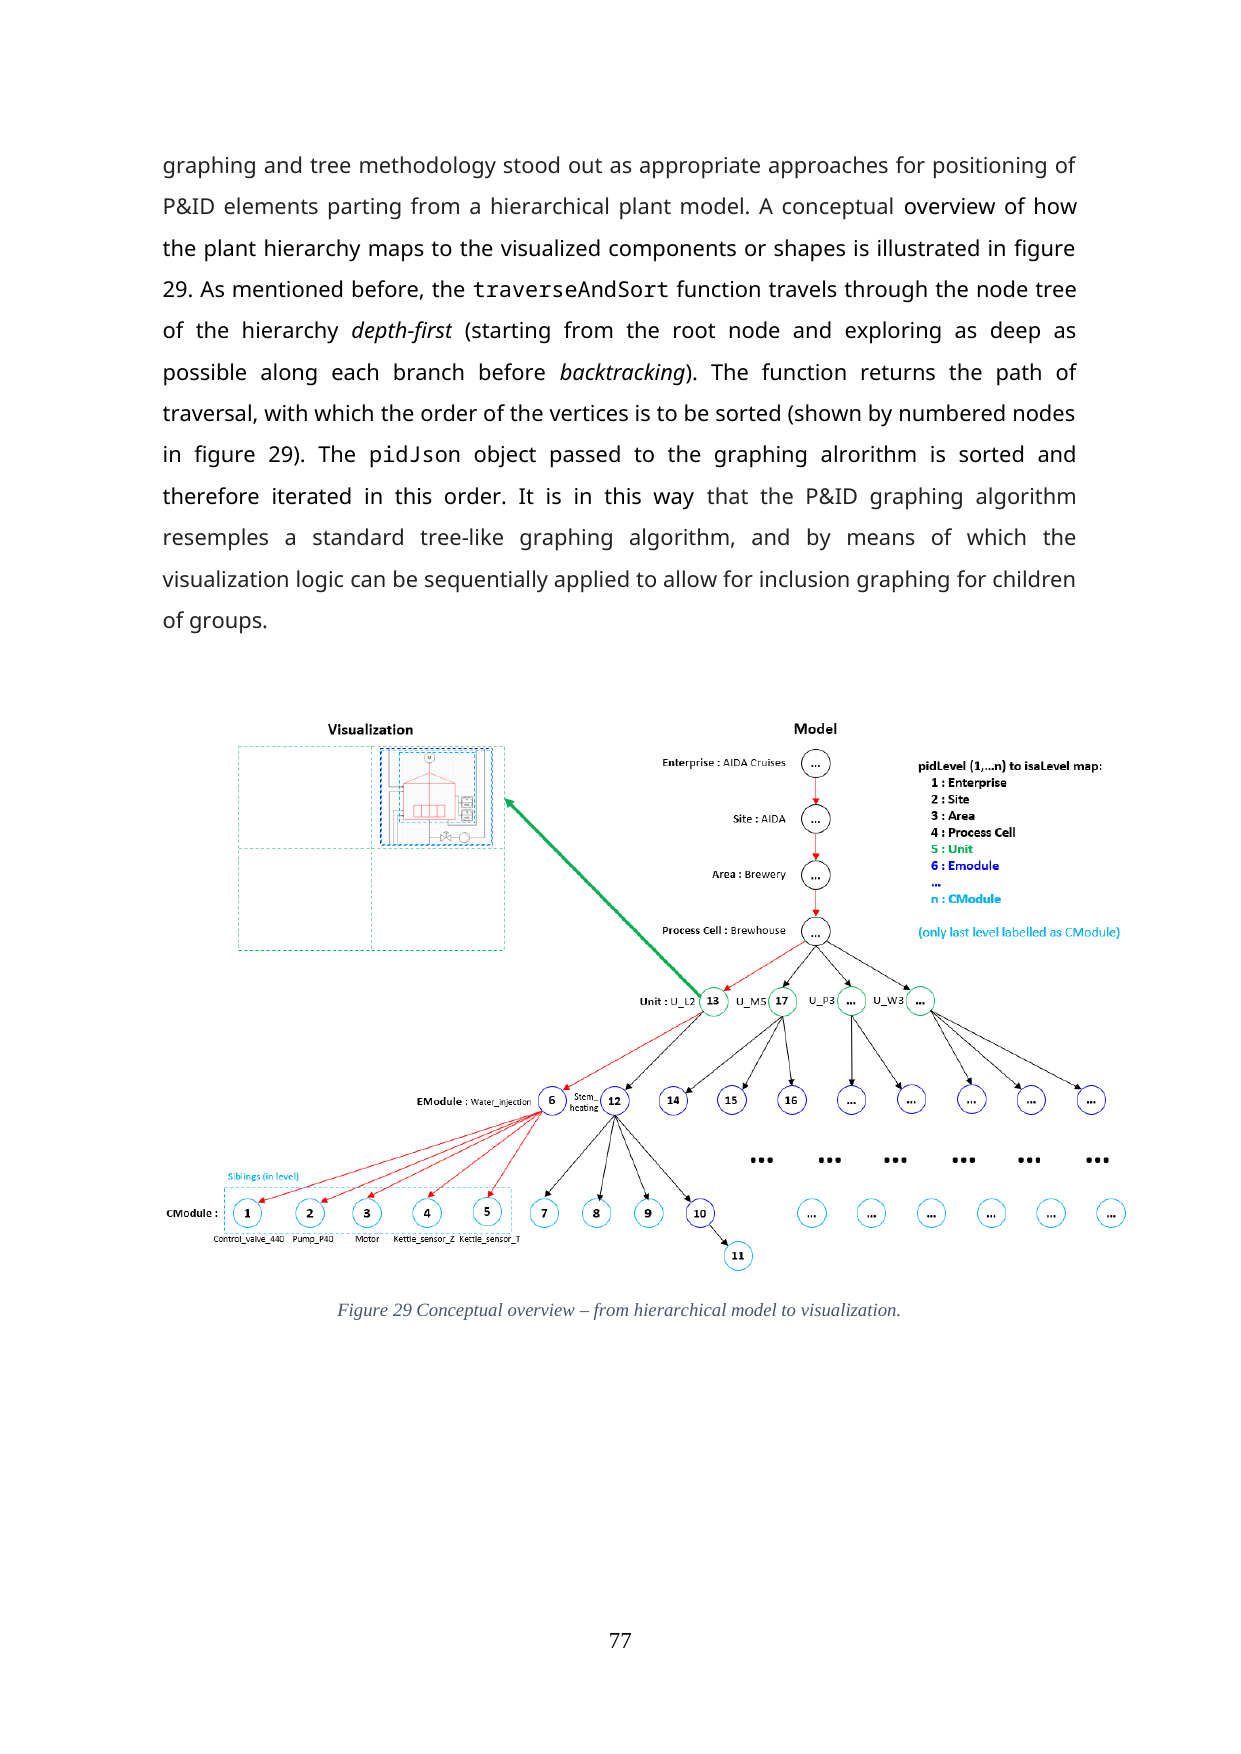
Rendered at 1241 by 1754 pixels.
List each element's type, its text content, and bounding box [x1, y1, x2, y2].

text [162, 150, 1077, 245]
picture [162, 712, 1134, 1275]
text Figure 29 Conceptual overview – from hierarchical model to visualization. [150, 1299, 1090, 1320]
